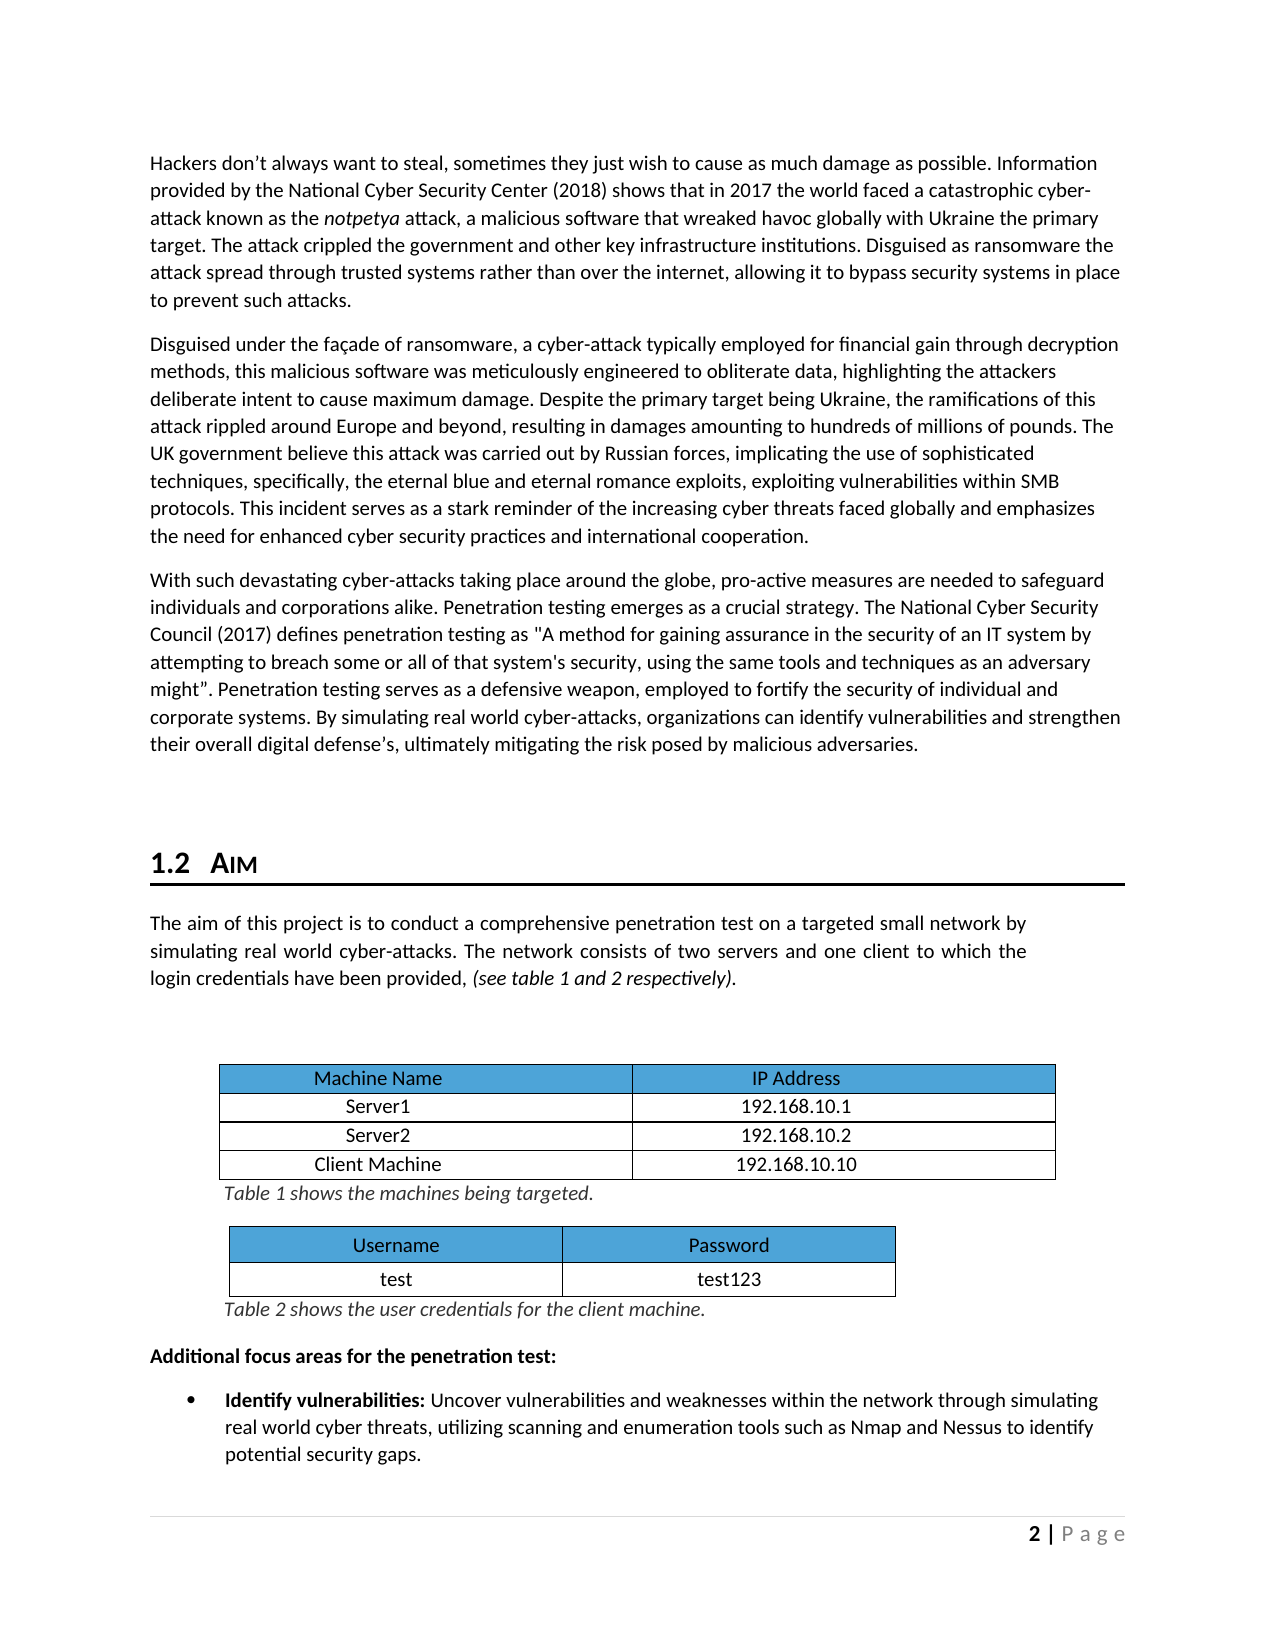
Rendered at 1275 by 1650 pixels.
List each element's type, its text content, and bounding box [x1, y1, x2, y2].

table_cell test123 [563, 1263, 895, 1296]
subtitle Aim [150, 843, 1125, 883]
table_header Password [563, 1227, 895, 1262]
table_header IP Address [633, 1065, 1055, 1093]
table_cell Server2 [220, 1123, 632, 1150]
table_cell 192.168.10.10 [633, 1151, 1055, 1179]
table_cell Client Machine [220, 1151, 632, 1179]
text Hackers don’t always want to steal, sometimes they just wish to cause as much damage as possible. Information provided by the National Cyber Security Center (2018) shows that in 2017 the world faced a catastrophic cyber-attack known as the notpetya attack, a malicious software that wreaked havoc globally with Ukraine the primary target. The attack crippled the government and other key infrastructure institutions. Disguised as ransomware the attack spread through trusted systems rather than over the internet, allowing it to bypass security systems in place to prevent such attacks. [150, 150, 1125, 312]
table_cell Server1 [220, 1094, 632, 1121]
text Disguised under the façade of ransomware, a cyber-attack typically employed for financial gain through decryption methods, this malicious software was meticulously engineered to obliterate data, highlighting the attackers deliberate intent to cause maximum damage. Despite the primary target being Ukraine, the ramifications of this attack rippled around Europe and beyond, resulting in damages amounting to hundreds of millions of pounds. The UK government believe this attack was carried out by Russian forces, implicating the use of sophisticated techniques, specifically, the eternal blue and eternal romance exploits, exploiting vulnerabilities within SMB protocols. This incident serves as a stark reminder of the increasing cyber threats faced globally and emphasizes the need for enhanced cyber security practices and international cooperation. [150, 331, 1125, 548]
text Table 1 shows the machines being targeted. [224, 1180, 1125, 1205]
text Table 2 shows the user credentials for the client machine. [150, 1297, 1125, 1322]
text With such devastating cyber-attacks taking place around the globe, pro-active measures are needed to safeguard individuals and corporations alike. Penetration testing emerges as a crucial strategy. The National Cyber Security Council (2017) defines penetration testing as "A method for gaining assurance in the security of an IT system by attempting to breach some or all of that system's security, using the same tools and techniques as an adversary might”. Penetration testing serves as a defensive weapon, employed to fortify the security of individual and corporate systems. By simulating real world cyber-attacks, organizations can identify vulnerabilities and strengthen their overall digital defense’s, ultimately mitigating the risk posed by malicious adversaries. [150, 567, 1125, 757]
table_cell test [230, 1263, 562, 1296]
table_cell 192.168.10.2 [633, 1123, 1055, 1150]
table_header Username [230, 1227, 562, 1262]
list Identify vulnerabilities: Uncover vulnerabilities and weaknesses within the network through simulating real world cyber threats, utilizing scanning and enumeration tools such as Nmap and Nessus to identify potential security gaps. [187, 1387, 1125, 1467]
table_cell 192.168.10.1 [633, 1094, 1055, 1121]
text The aim of this project is to conduct a comprehensive penetration test on a targeted small network by simulating real world cyber-attacks. The network consists of two servers and one client to which the login credentials have been provided, (see table 1 and 2 respectively). [150, 910, 1029, 991]
table_header Machine Name [220, 1065, 632, 1093]
text Additional focus areas for the penetration test: [150, 1343, 1125, 1368]
